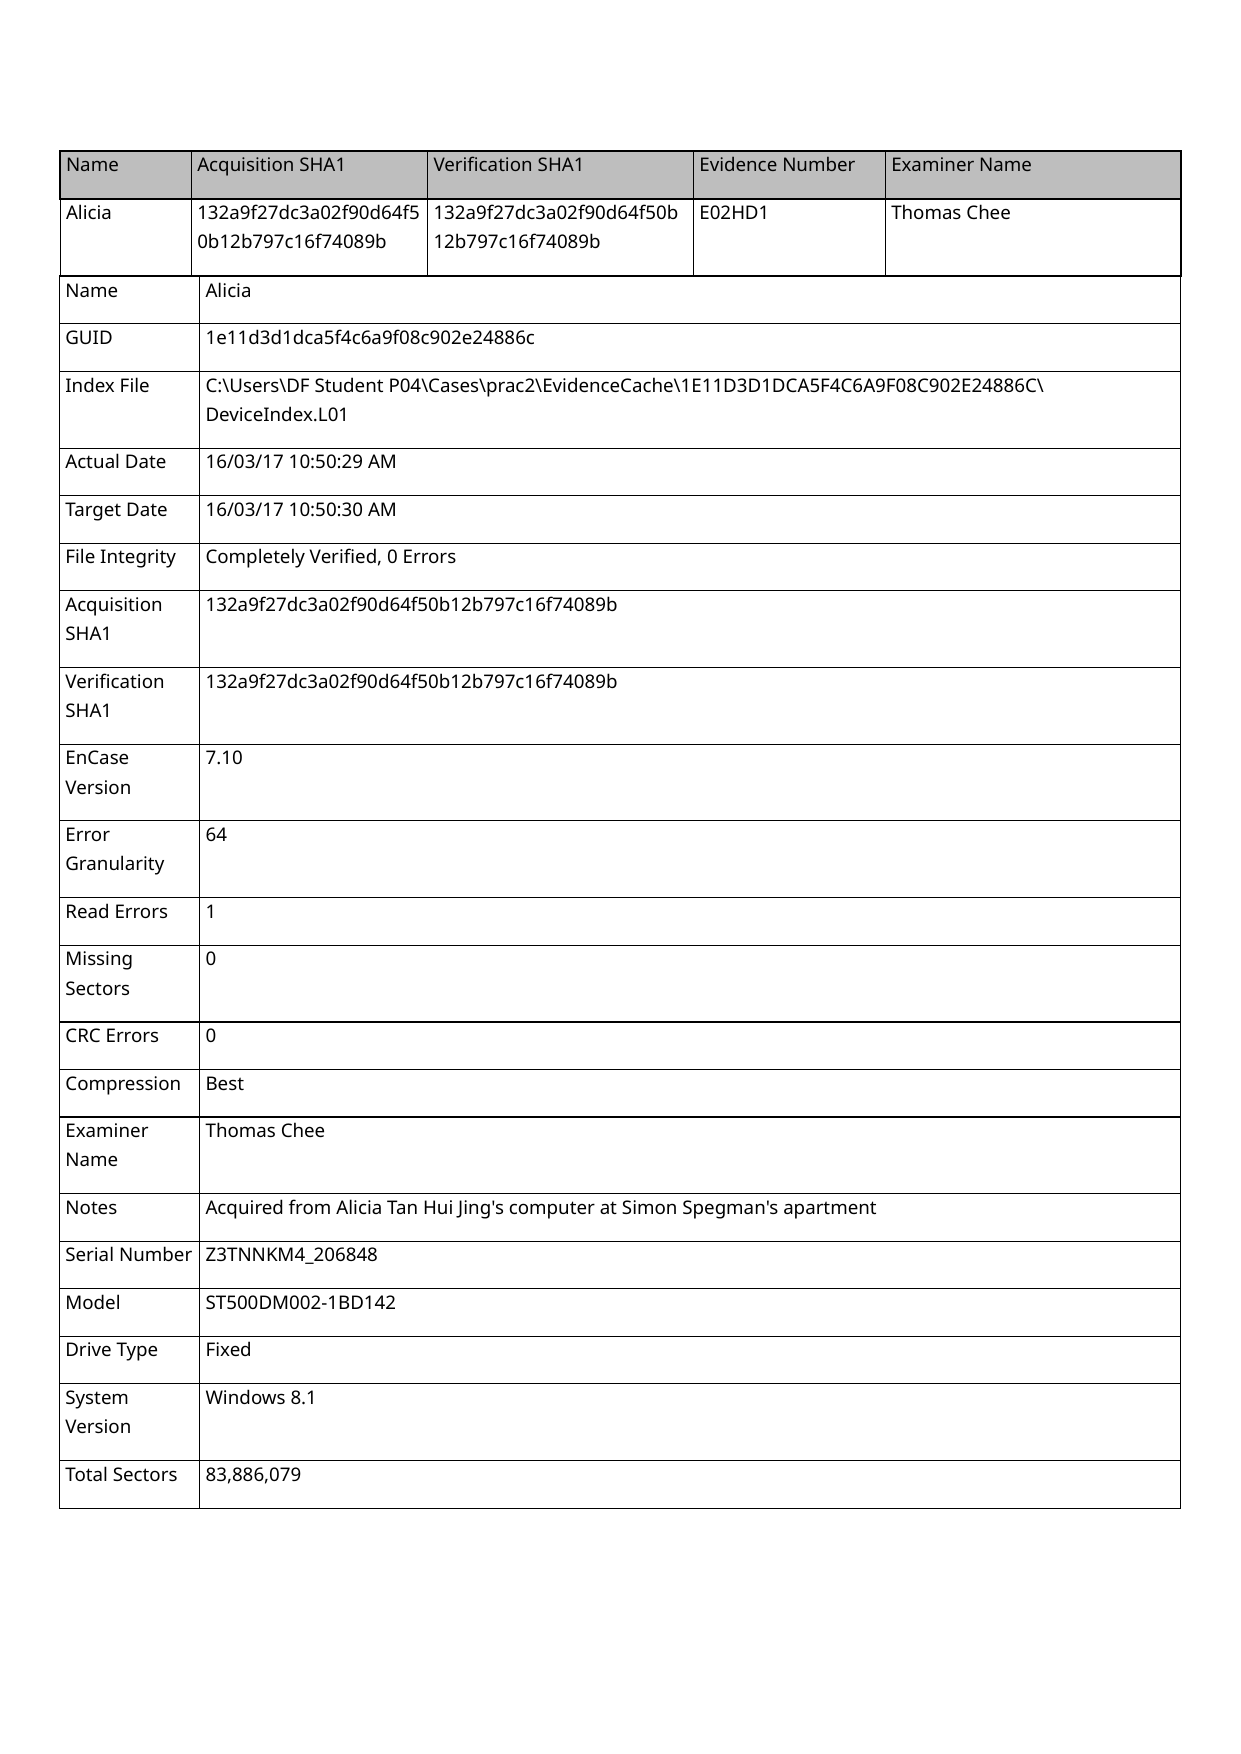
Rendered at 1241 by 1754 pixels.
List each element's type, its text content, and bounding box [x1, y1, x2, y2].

table_cell Drive Type [60, 1337, 199, 1383]
table_cell Compression [60, 1070, 199, 1116]
table_cell 1e11d3d1dca5f4c6a9f08c902e24886c [200, 324, 1180, 371]
table_cell Best [200, 1070, 1180, 1116]
table_cell Windows 8.1 [200, 1384, 1180, 1460]
table_cell Verification SHA1 [60, 668, 199, 744]
table_cell Alicia [61, 200, 191, 275]
table_header Acquisition SHA1 [192, 152, 427, 198]
table_cell Notes [60, 1194, 199, 1241]
table_cell Acquired from Alicia Tan Hui Jing's computer at Simon Spegman's apartment [200, 1194, 1180, 1241]
table_cell Examiner Name [60, 1118, 199, 1193]
table_header Evidence Number [694, 152, 885, 198]
table_cell Read Errors [60, 898, 199, 945]
table_cell Completely Verified, 0 Errors [200, 544, 1180, 590]
table_cell Alicia [200, 277, 1180, 323]
table_cell Missing Sectors [60, 946, 199, 1021]
table_cell Error Granularity [60, 821, 199, 897]
table_cell 132a9f27dc3a02f90d64f50b12b797c16f74089b [428, 200, 693, 275]
table_cell 0 [200, 1023, 1180, 1069]
table_cell System Version [60, 1384, 199, 1460]
table_header Examiner Name [886, 152, 1180, 198]
table_cell 7.10 [200, 745, 1180, 820]
table_cell 132a9f27dc3a02f90d64f50b12b797c16f74089b [200, 591, 1180, 667]
table_cell Z3TNNKM4_206848 [200, 1242, 1180, 1288]
table_header Verification SHA1 [428, 152, 693, 198]
table_cell File Integrity [60, 544, 199, 590]
table_cell Serial Number [60, 1242, 199, 1288]
table_cell 64 [200, 821, 1180, 897]
table_cell Actual Date [60, 449, 199, 495]
table_cell 16/03/17 10:50:30 AM [200, 496, 1180, 543]
table_cell Thomas Chee [200, 1118, 1180, 1193]
table_cell Index File [60, 372, 199, 448]
table_cell Target Date [60, 496, 199, 543]
table_cell GUID [60, 324, 199, 371]
table_cell 0 [200, 946, 1180, 1021]
table_cell Acquisition SHA1 [60, 591, 199, 667]
table_cell 132a9f27dc3a02f90d64f50b12b797c16f74089b [192, 200, 427, 275]
table_cell 83,886,079 [200, 1461, 1180, 1507]
table_cell 16/03/17 10:50:29 AM [200, 449, 1180, 495]
table_cell EnCase Version [60, 745, 199, 820]
table_cell C:\Users\DF Student P04\Cases\prac2\EvidenceCache\1E11D3D1DCA5F4C6A9F08C902E24886C\DeviceIndex.L01 [200, 372, 1180, 448]
table_header Name [61, 152, 191, 198]
table_cell 132a9f27dc3a02f90d64f50b12b797c16f74089b [200, 668, 1180, 744]
table_cell ST500DM002-1BD142 [200, 1289, 1180, 1336]
table_cell Name [60, 277, 199, 323]
table_cell 1 [200, 898, 1180, 945]
table_cell Model [60, 1289, 199, 1336]
table_cell E02HD1 [694, 200, 885, 275]
table_cell CRC Errors [60, 1023, 199, 1069]
table_cell Fixed [200, 1337, 1180, 1383]
table_cell Total Sectors [60, 1461, 199, 1507]
table_cell Thomas Chee [886, 200, 1180, 275]
